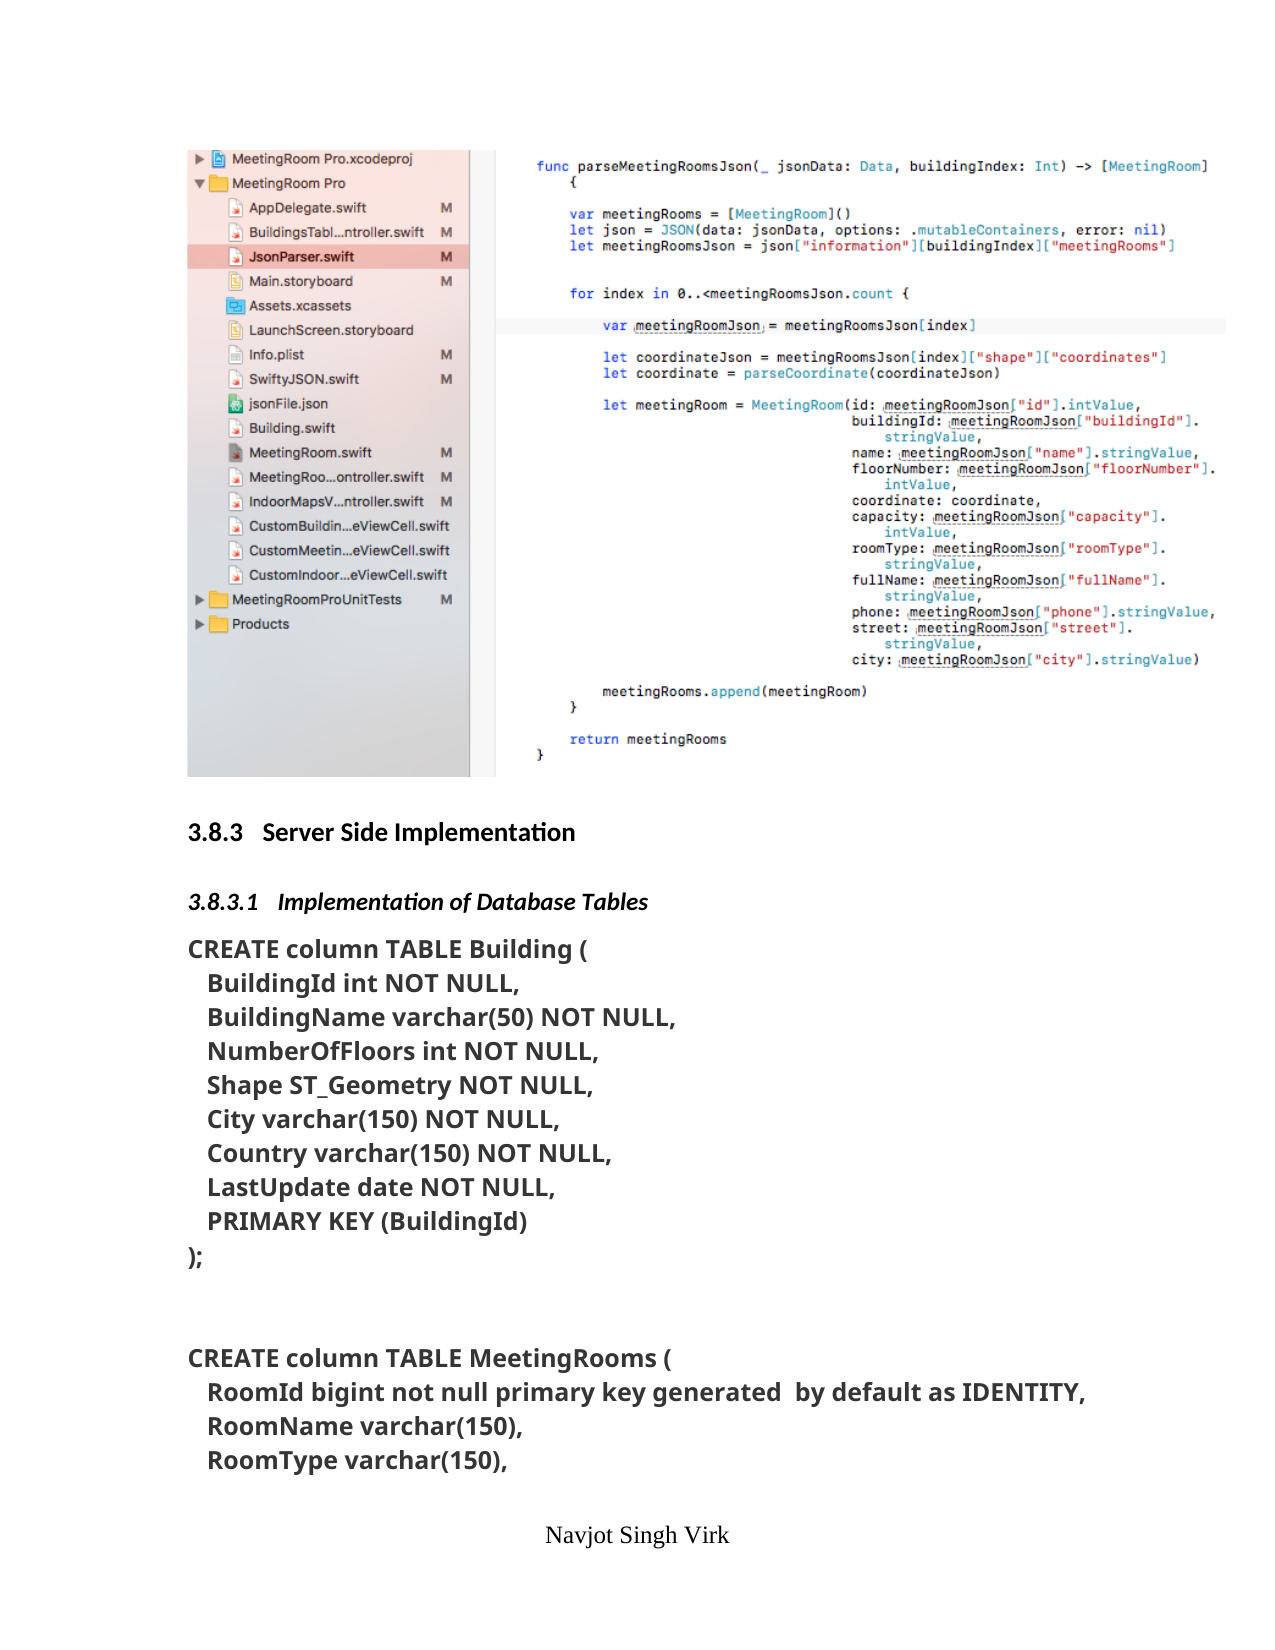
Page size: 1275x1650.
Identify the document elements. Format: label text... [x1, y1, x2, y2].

text City varchar(150) NOT NULL, [187, 1102, 1088, 1136]
text Country varchar(150) NOT NULL, [187, 1136, 1088, 1170]
text CREATE column TABLE Building ( [187, 932, 1088, 966]
picture [187, 150, 1226, 777]
text RoomType varchar(150), [187, 1442, 1088, 1477]
text LastUpdate date NOT NULL, [187, 1170, 1088, 1204]
text ); [187, 1238, 1088, 1272]
text BuildingId int NOT NULL, [187, 966, 1088, 1000]
text RoomId bigint not null primary key generated by default as IDENTITY, [187, 1374, 1088, 1408]
text Shape ST_Geometry NOT NULL, [187, 1068, 1088, 1102]
text BuildingName varchar(50) NOT NULL, [187, 1000, 1088, 1034]
text PRIMARY KEY (BuildingId) [187, 1204, 1088, 1238]
text NumberOfFloors int NOT NULL, [187, 1034, 1088, 1068]
subtitle Server Side Implementation [187, 816, 1088, 848]
text CREATE column TABLE MeetingRooms ( [187, 1340, 1088, 1374]
subtitle Implementation of Database Tables [187, 886, 1088, 916]
text RoomName varchar(150), [187, 1408, 1088, 1442]
